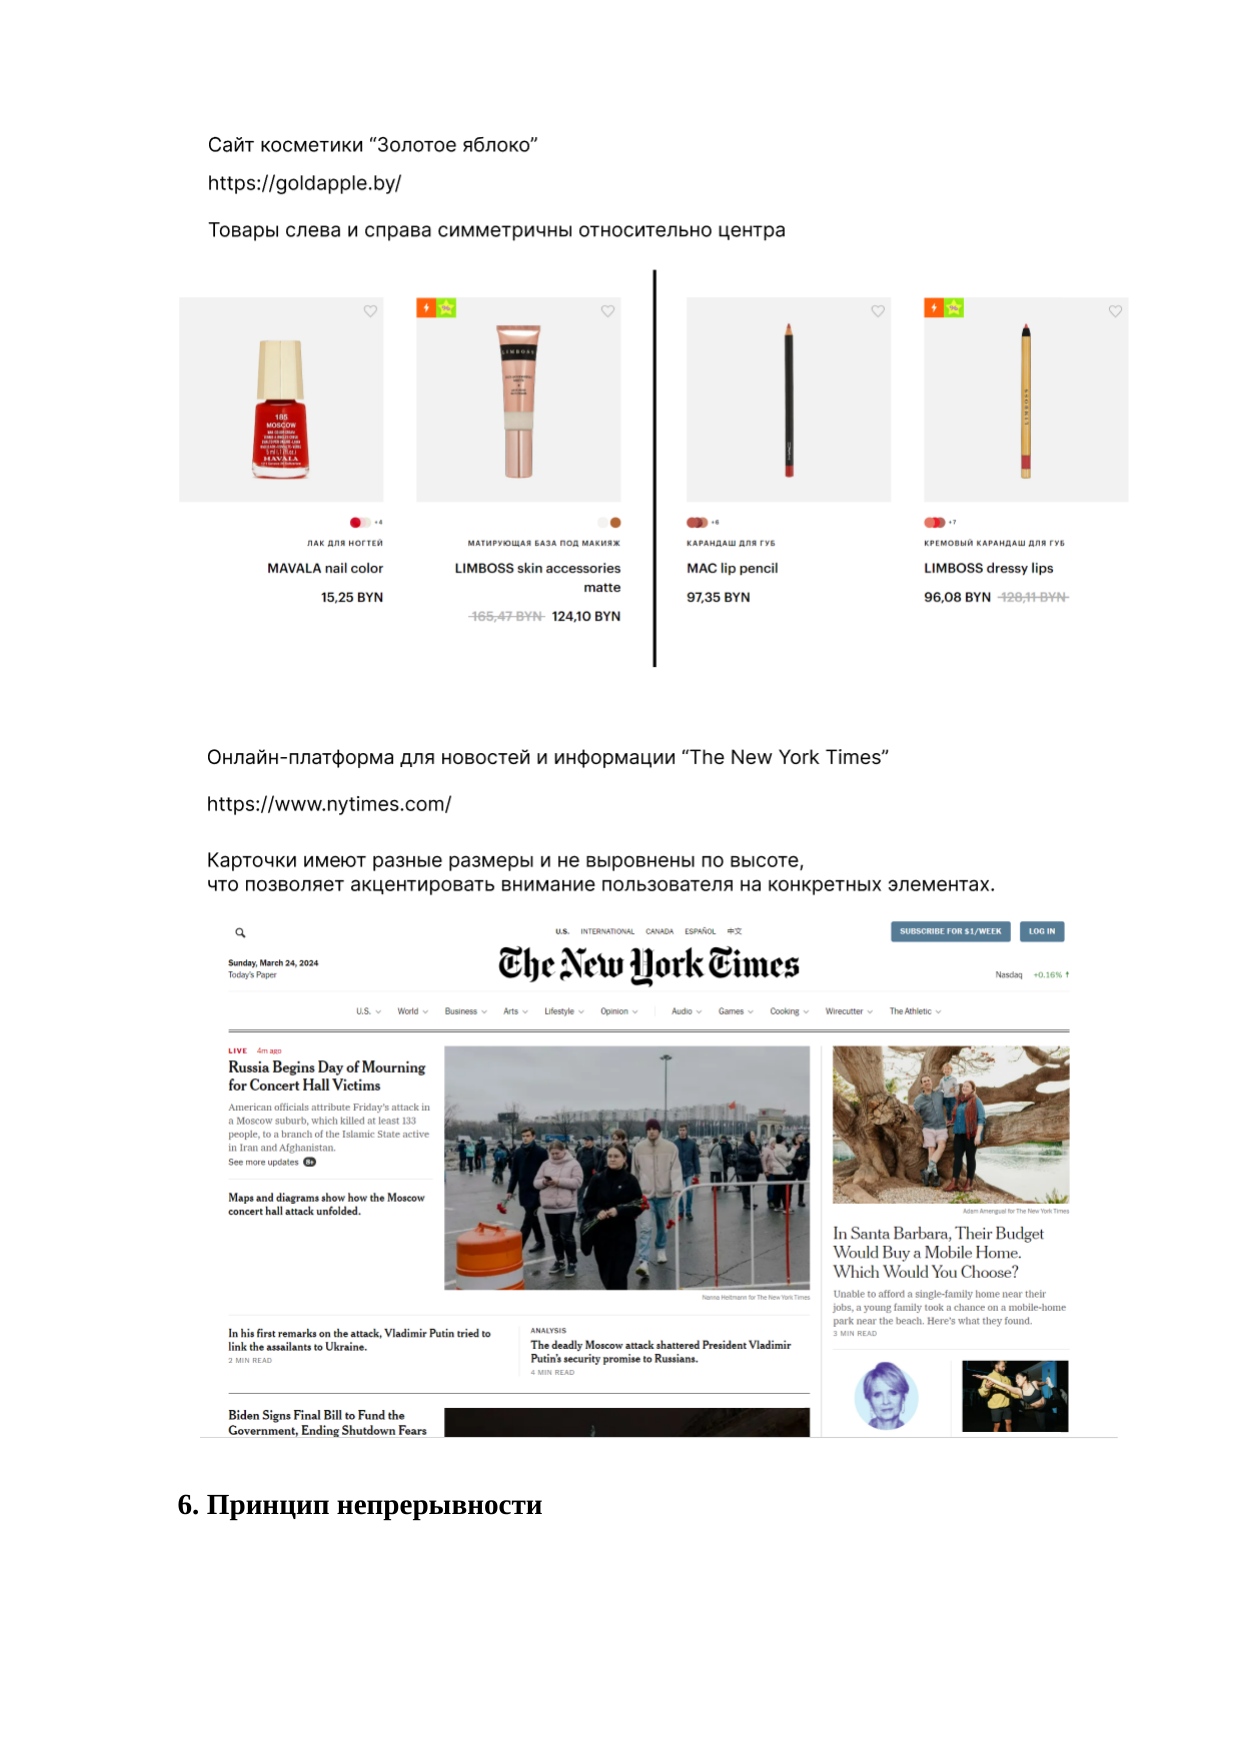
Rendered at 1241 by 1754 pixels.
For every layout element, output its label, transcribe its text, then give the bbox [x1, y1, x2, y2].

picture [177, 703, 1152, 1469]
picture [177, 118, 1152, 685]
text 6. Принцип непрерывности [177, 1487, 1152, 1521]
